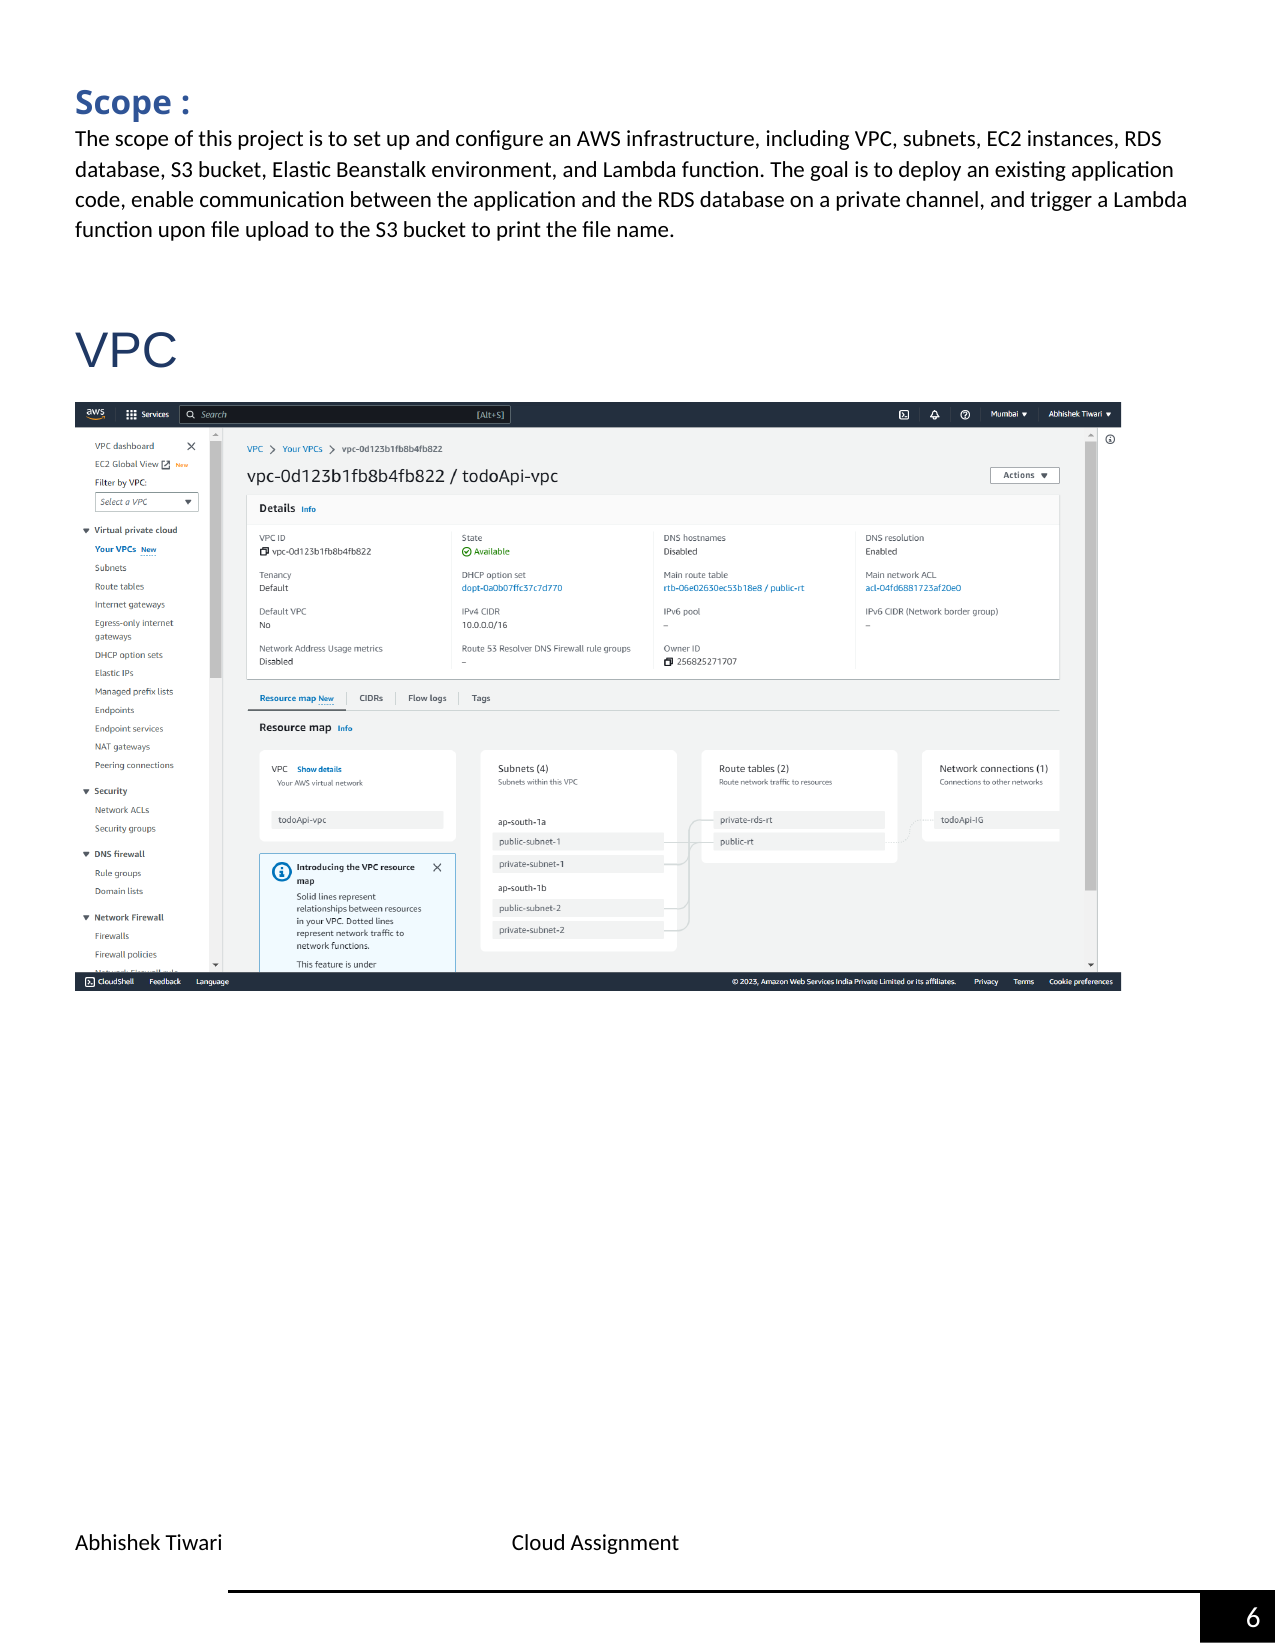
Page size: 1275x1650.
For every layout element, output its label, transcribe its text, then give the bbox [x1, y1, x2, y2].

text The scope of this project is to set up and configure an AWS infrastructure, including VPC, subnets, EC2 instances, RDS database, S3 bucket, Elastic Beanstalk environment, and Lambda function. The goal is to deploy an existing application code, enable communication between the application and the RDS database on a private channel, and trigger a Lambda function upon file upload to the S3 bucket to print the file name. [75, 124, 1200, 243]
subtitle Scope : [75, 79, 1200, 124]
picture [75, 402, 1122, 991]
subtitle VPC [75, 320, 1200, 378]
